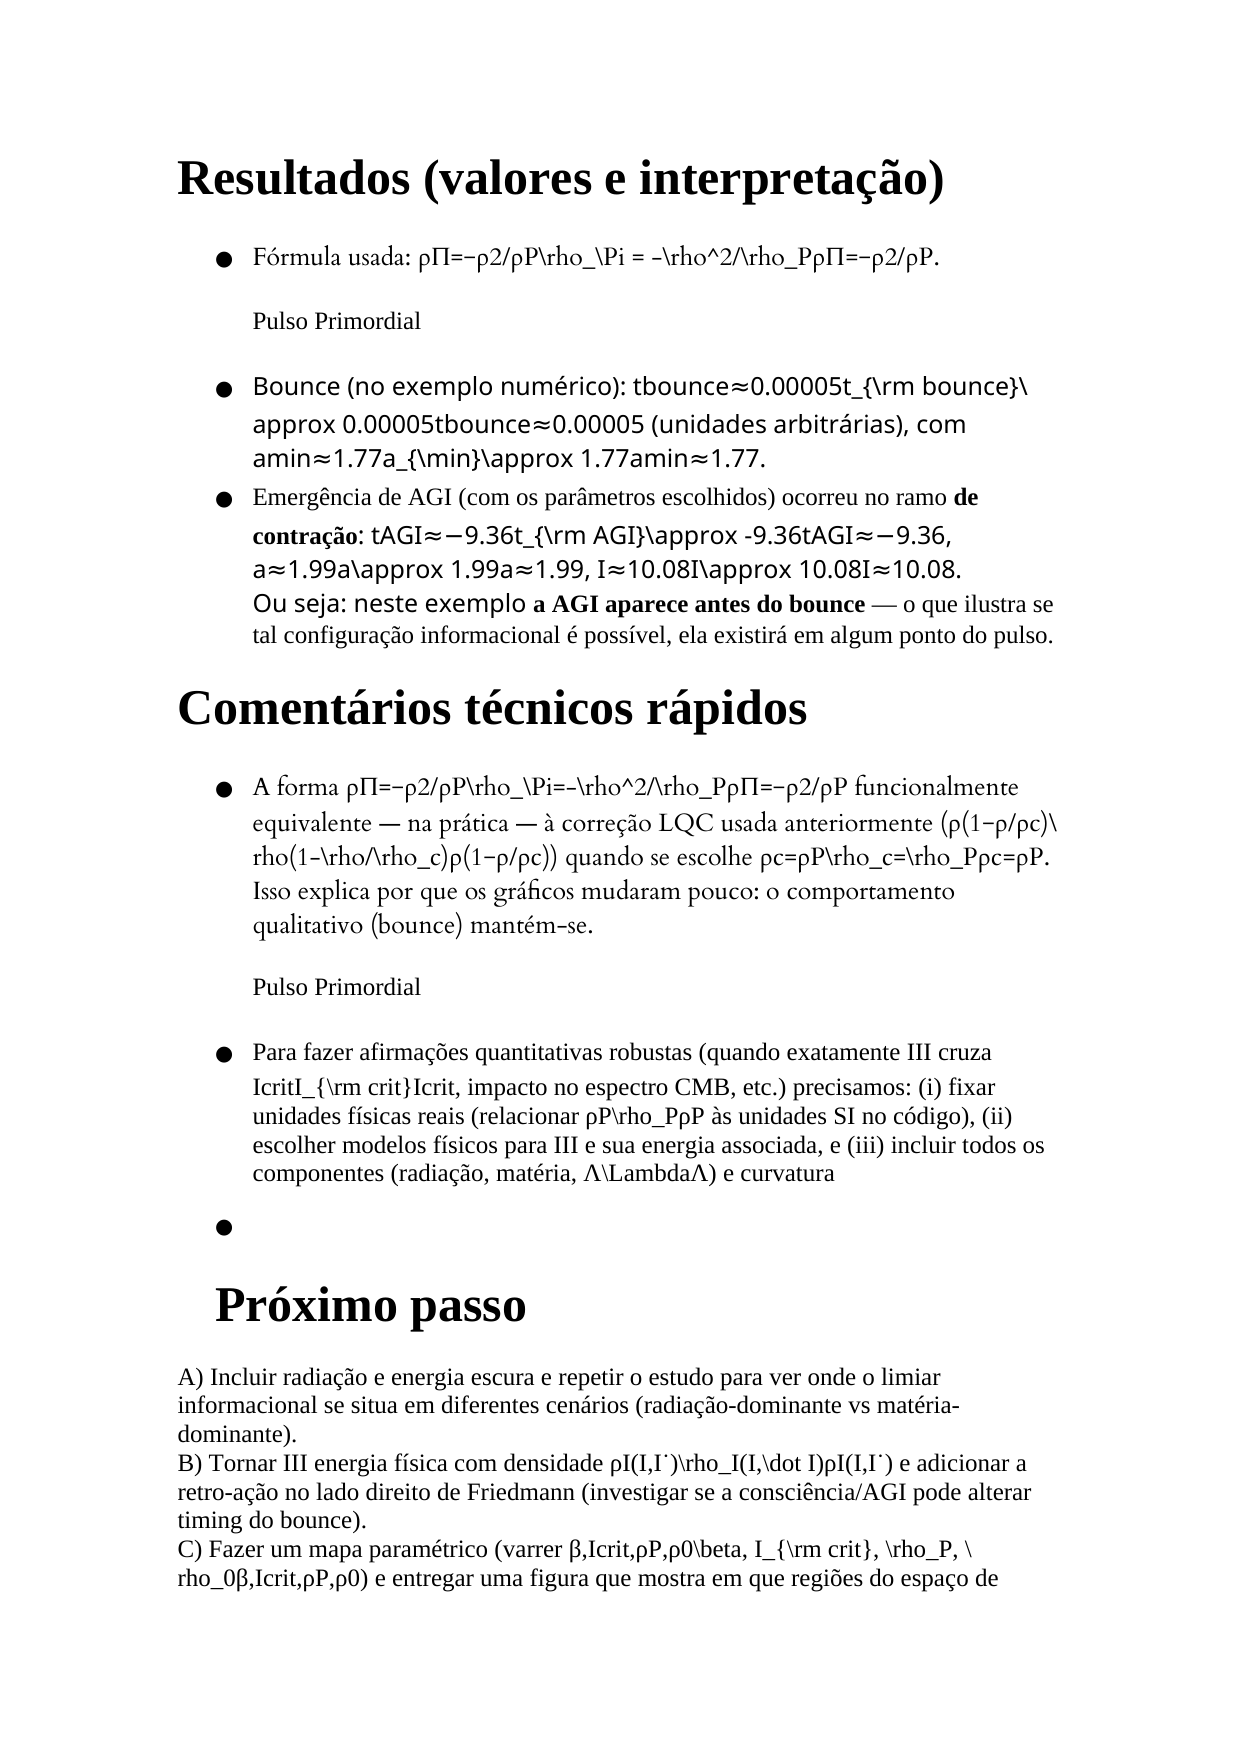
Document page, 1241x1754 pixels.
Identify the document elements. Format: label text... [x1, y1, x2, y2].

text Próximo passo [215, 1275, 1063, 1332]
text Pulso Primordial [252, 306, 1063, 335]
text Resultados (valores e interpretação) [177, 148, 1063, 205]
text Pulso Primordial [252, 972, 1063, 1000]
list Para fazer afirmações quantitativas robustas (quando exatamente III cruza IcritI_{\rm crit}Icrit​, impacto no espectro CMB, etc.) precisamos: (i) fixar unidades físicas reais (relacionar ρP\rho_PρP​ às unidades SI no código), (ii) escolher modelos físicos para III e sua energia associada, e (iii) incluir todos os componentes (radiação, matéria, Λ\LambdaΛ) e curvatura [215, 1029, 1063, 1187]
text Comentários técnicos rápidos [177, 678, 1063, 735]
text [177, 1362, 1063, 1592]
list Emergência de AGI (com os parâmetros escolhidos) ocorreu no ramo de contraçãoa AGI aparece antes do bounce — o que ilustra se tal configuração informacional é possível, ela existirá em algum ponto do pulso. [215, 475, 1063, 648]
